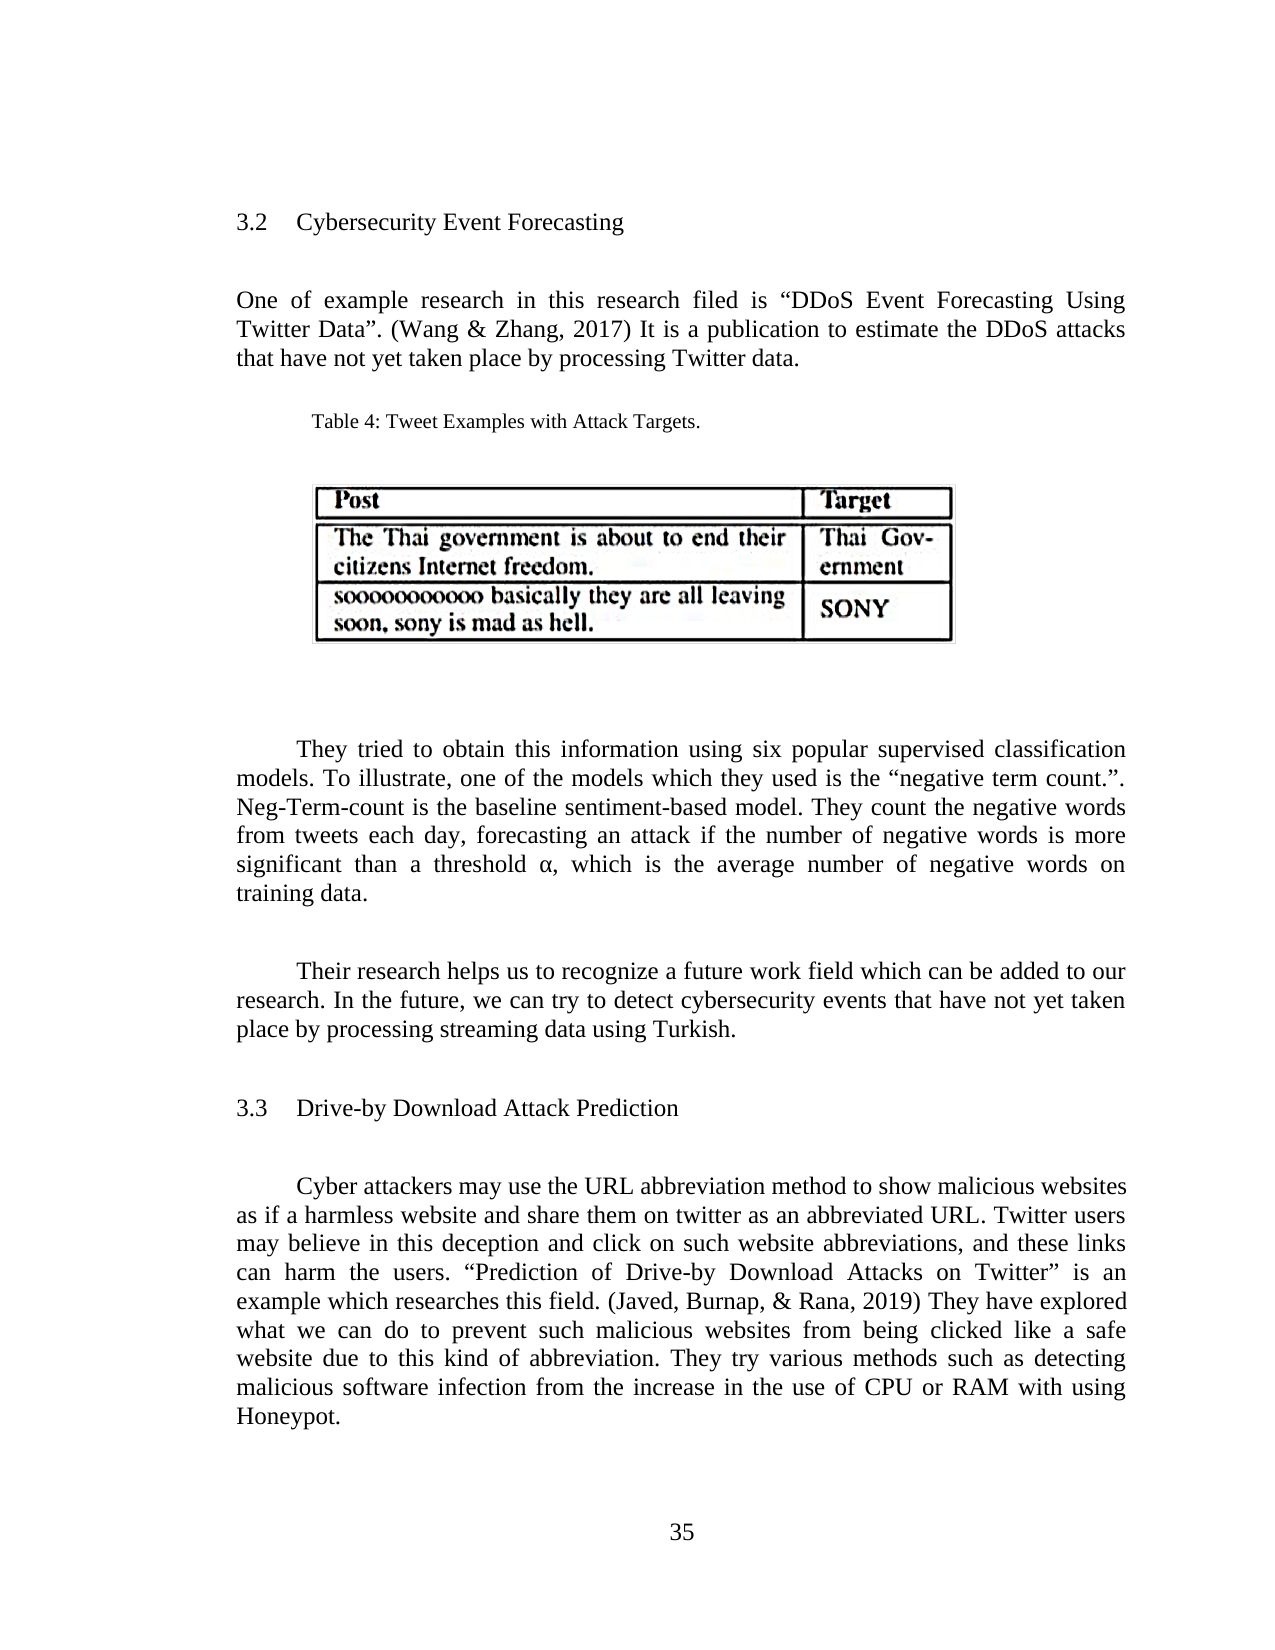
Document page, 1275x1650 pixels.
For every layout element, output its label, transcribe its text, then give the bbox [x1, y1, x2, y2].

text Their research helps us to recognize a future work field which can be added to our research. In the future, we can try to detect cybersecurity events that have not yet taken place by processing streaming data using Turkish. [236, 956, 1127, 1043]
subtitle Drive-by Download Attack Prediction [236, 1093, 1127, 1121]
text They tried to obtain this information using six popular supervised classification models. To illustrate, one of the models which they used is the “negative term count.”. Neg-Term-count is the baseline sentiment-based model. They count the negative words from tweets each day, forecasting an attack if the number of negative words is more significant than a threshold α, which is the average number of negative words on training data. [236, 734, 1127, 907]
subtitle Cybersecurity Event Forecasting [236, 207, 1127, 236]
text One of example research in this research filed is “DDoS Event Forecasting Using Twitter Data”. (Wang & Zhang, 2017) It is a publication to estimate the DDoS attacks that have not yet taken place by processing Twitter data. [236, 285, 1127, 371]
picture [313, 485, 955, 643]
text Cyber attackers may use the URL abbreviation method to show malicious websites as if a harmless website and share them on twitter as an abbreviated URL. Twitter users may believe in this deception and click on such website abbreviations, and these links can harm the users. “Prediction of Drive-by Download Attacks on Twitter” is an example which researches this field. (Javed, Burnap, & Rana, 2019) They have explored what we can do to prevent such malicious websites from being clicked like a safe website due to this kind of abbreviation. They try various methods such as detecting malicious software infection from the increase in the use of CPU or RAM with using Honeypot. [236, 1171, 1127, 1430]
